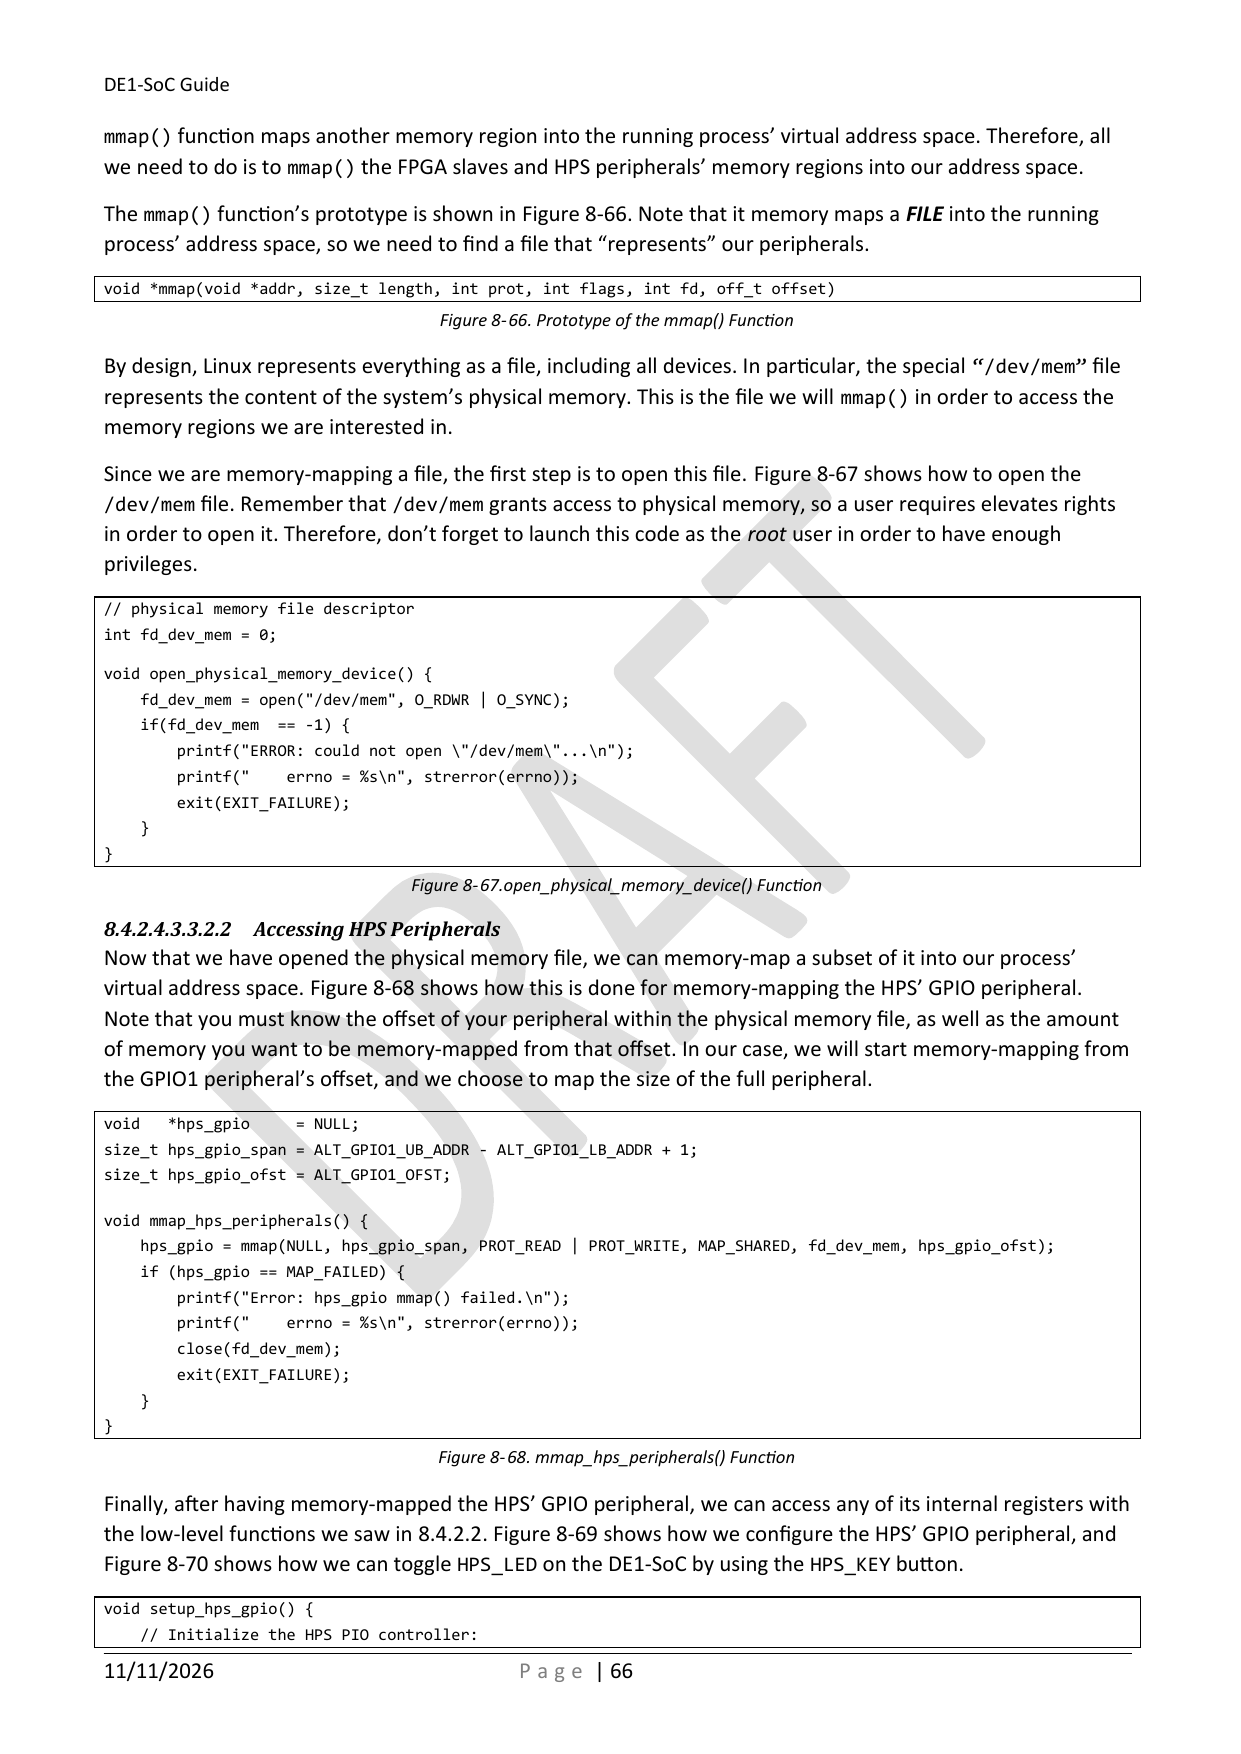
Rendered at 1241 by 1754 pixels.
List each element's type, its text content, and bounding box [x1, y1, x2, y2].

text printf("Error: hps_gpio mmap() failed.\n"); [95, 1285, 1140, 1307]
text By design, Linux represents everything as a file, including all devices. In particular, the special “/dev/mem” file represents the content of the system’s physical memory. This is the file we will mmap() in order to access the memory regions we are interested in. [103, 352, 1132, 440]
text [103, 122, 1132, 180]
text void *hps_gpio = NULL; [95, 1112, 1140, 1133]
text } [95, 1388, 1140, 1410]
text hps_gpio = mmap(NULL, hps_gpio_span, PROT_READ | PROT_WRITE, MAP_SHARED, fd_dev_mem, hps_gpio_ofst); [95, 1233, 1140, 1256]
text printf(" errno = %s\n", strerror(errno)); [95, 1311, 1140, 1333]
text void mmap_hps_peripherals() { [95, 1188, 1140, 1230]
subtitle Accessing HPS Peripherals [103, 917, 1132, 941]
text int fd_dev_mem = 0; void open_physical_memory_device() { [95, 622, 1140, 684]
text size_t hps_gpio_span = ALT_GPIO1_UB_ADDR - ALT_GPIO1_LB_ADDR + 1; [95, 1137, 1140, 1159]
text // physical memory file descriptor [95, 598, 1140, 619]
text } [95, 815, 1140, 838]
text printf(" errno = %s\n", strerror(errno)); [95, 764, 1140, 787]
text fd_dev_mem = open("/dev/mem", O_RDWR | O_SYNC); [95, 687, 1140, 709]
text void *mmap(void *addr, size_t length, int prot, int flags, int fd, off_t offset) [95, 277, 1140, 301]
text exit(EXIT_FAILURE); [95, 1362, 1140, 1384]
text if (hps_gpio == MAP_FAILED) { [95, 1259, 1140, 1282]
text printf("ERROR: could not open \"/dev/mem\"...\n"); [95, 738, 1140, 761]
text close(fd_dev_mem); [95, 1336, 1140, 1359]
text size_t hps_gpio_ofst = ALT_GPIO1_OFST; [95, 1162, 1140, 1185]
text } [95, 841, 1140, 866]
text if(fd_dev_mem == -1) { [95, 712, 1140, 735]
text exit(EXIT_FAILURE); [95, 790, 1140, 812]
text // Initialize the HPS PIO controller: [95, 1622, 1140, 1647]
text } [95, 1413, 1140, 1438]
text void setup_hps_gpio() { [95, 1598, 1140, 1619]
